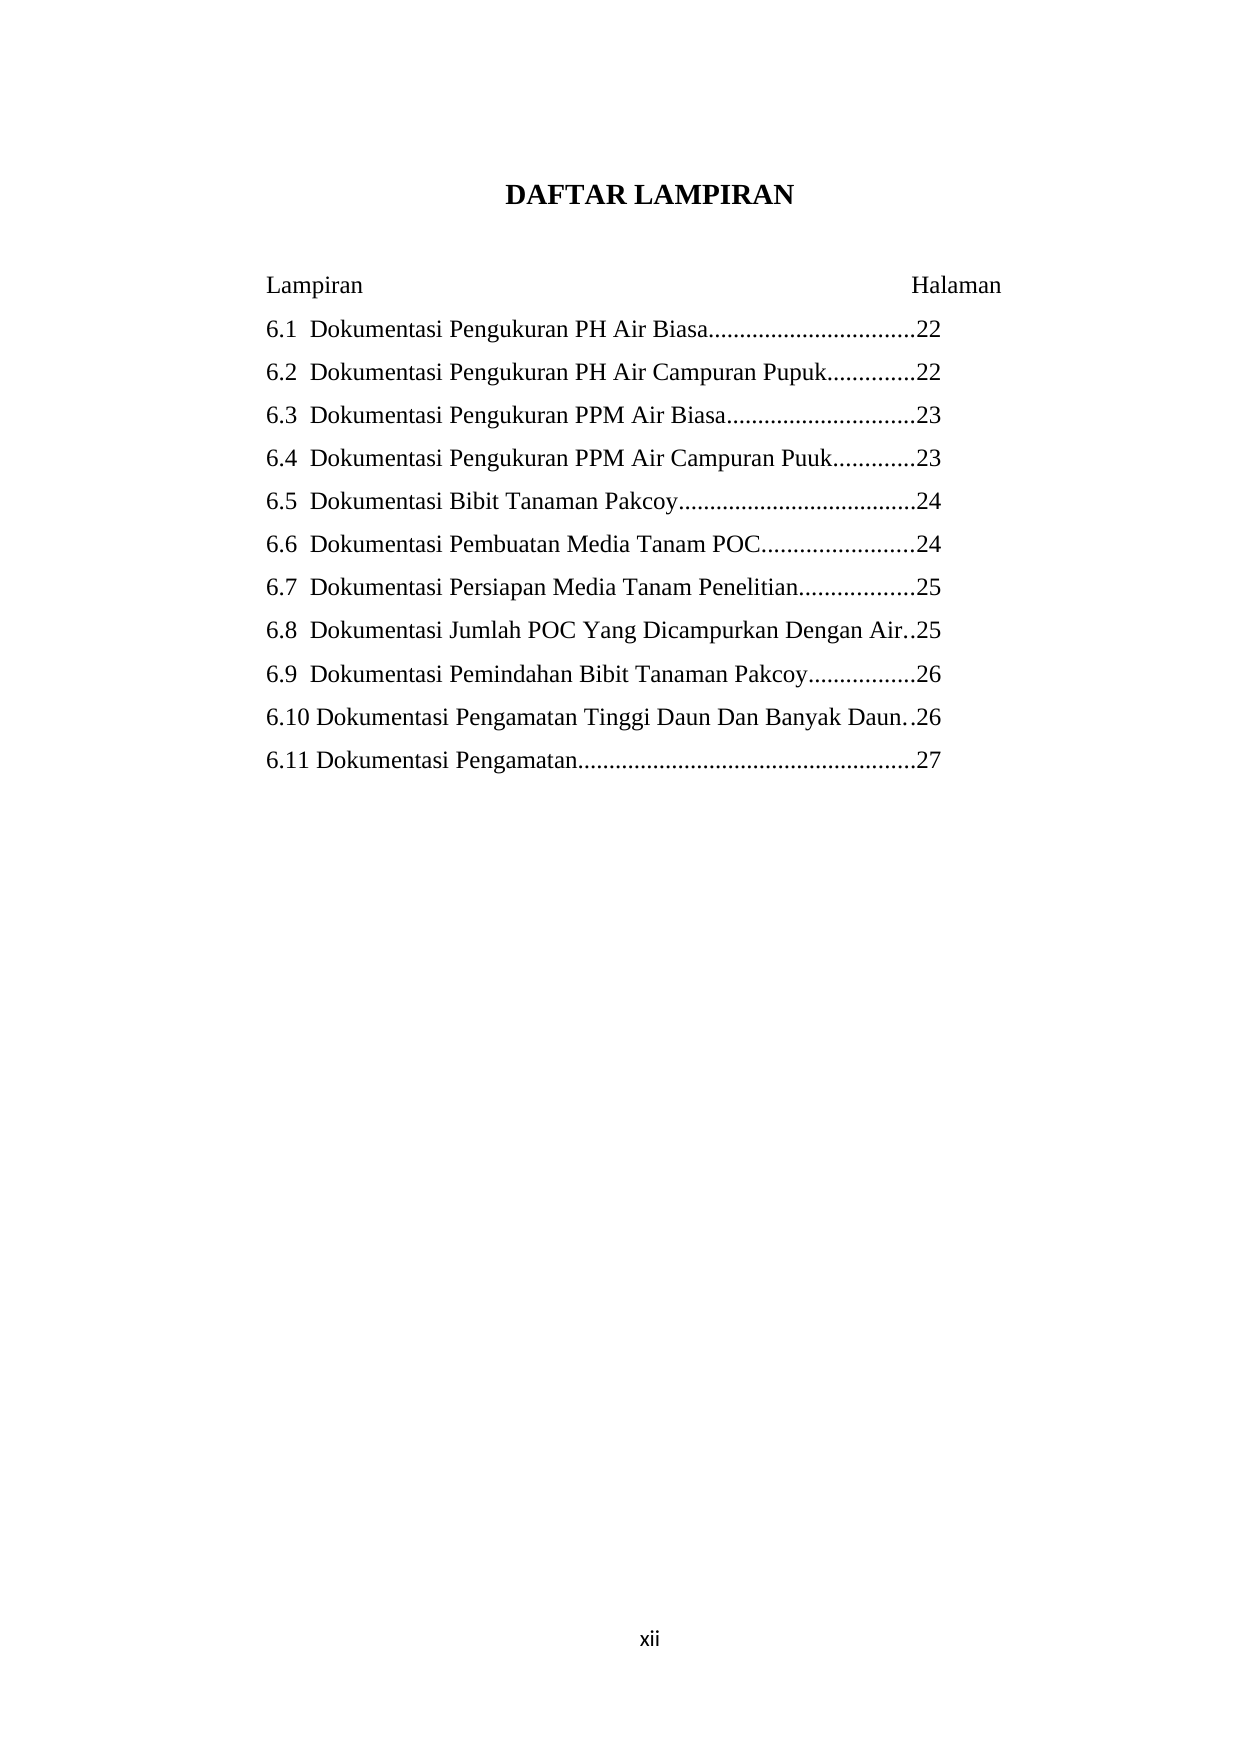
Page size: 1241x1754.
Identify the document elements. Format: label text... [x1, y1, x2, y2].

text 6.8 Dokumentasi Jumlah POC Yang Dicampurkan Dengan Air 25 [266, 616, 1063, 644]
text 6.11 Dokumentasi Pengamatan 27 [266, 745, 1063, 774]
text Lampiran Halaman [236, 271, 1063, 299]
text 6.6 Dokumentasi Pembuatan Media Tanam POC 24 [266, 529, 1063, 558]
text 6.1 Dokumentasi Pengukuran PH Air Biasa 22 [266, 314, 1063, 342]
text 6.4 Dokumentasi Pengukuran PPM Air Campuran Puuk 23 [266, 443, 1063, 472]
text 6.5 Dokumentasi Bibit Tanaman Pakcoy 24 [266, 486, 1063, 515]
text 6.10 Dokumentasi Pengamatan Tinggi Daun Dan Banyak Daun 26 [266, 702, 1063, 731]
text 6.3 Dokumentasi Pengukuran PPM Air Biasa 23 [266, 400, 1063, 429]
text DAFTAR LAMPIRAN [236, 177, 1063, 211]
text 6.2 Dokumentasi Pengukuran PH Air Campuran Pupuk 22 [266, 357, 1063, 386]
text 6.7 Dokumentasi Persiapan Media Tanam Penelitian 25 [266, 572, 1063, 601]
text 6.9 Dokumentasi Pemindahan Bibit Tanaman Pakcoy 26 [266, 659, 1063, 687]
